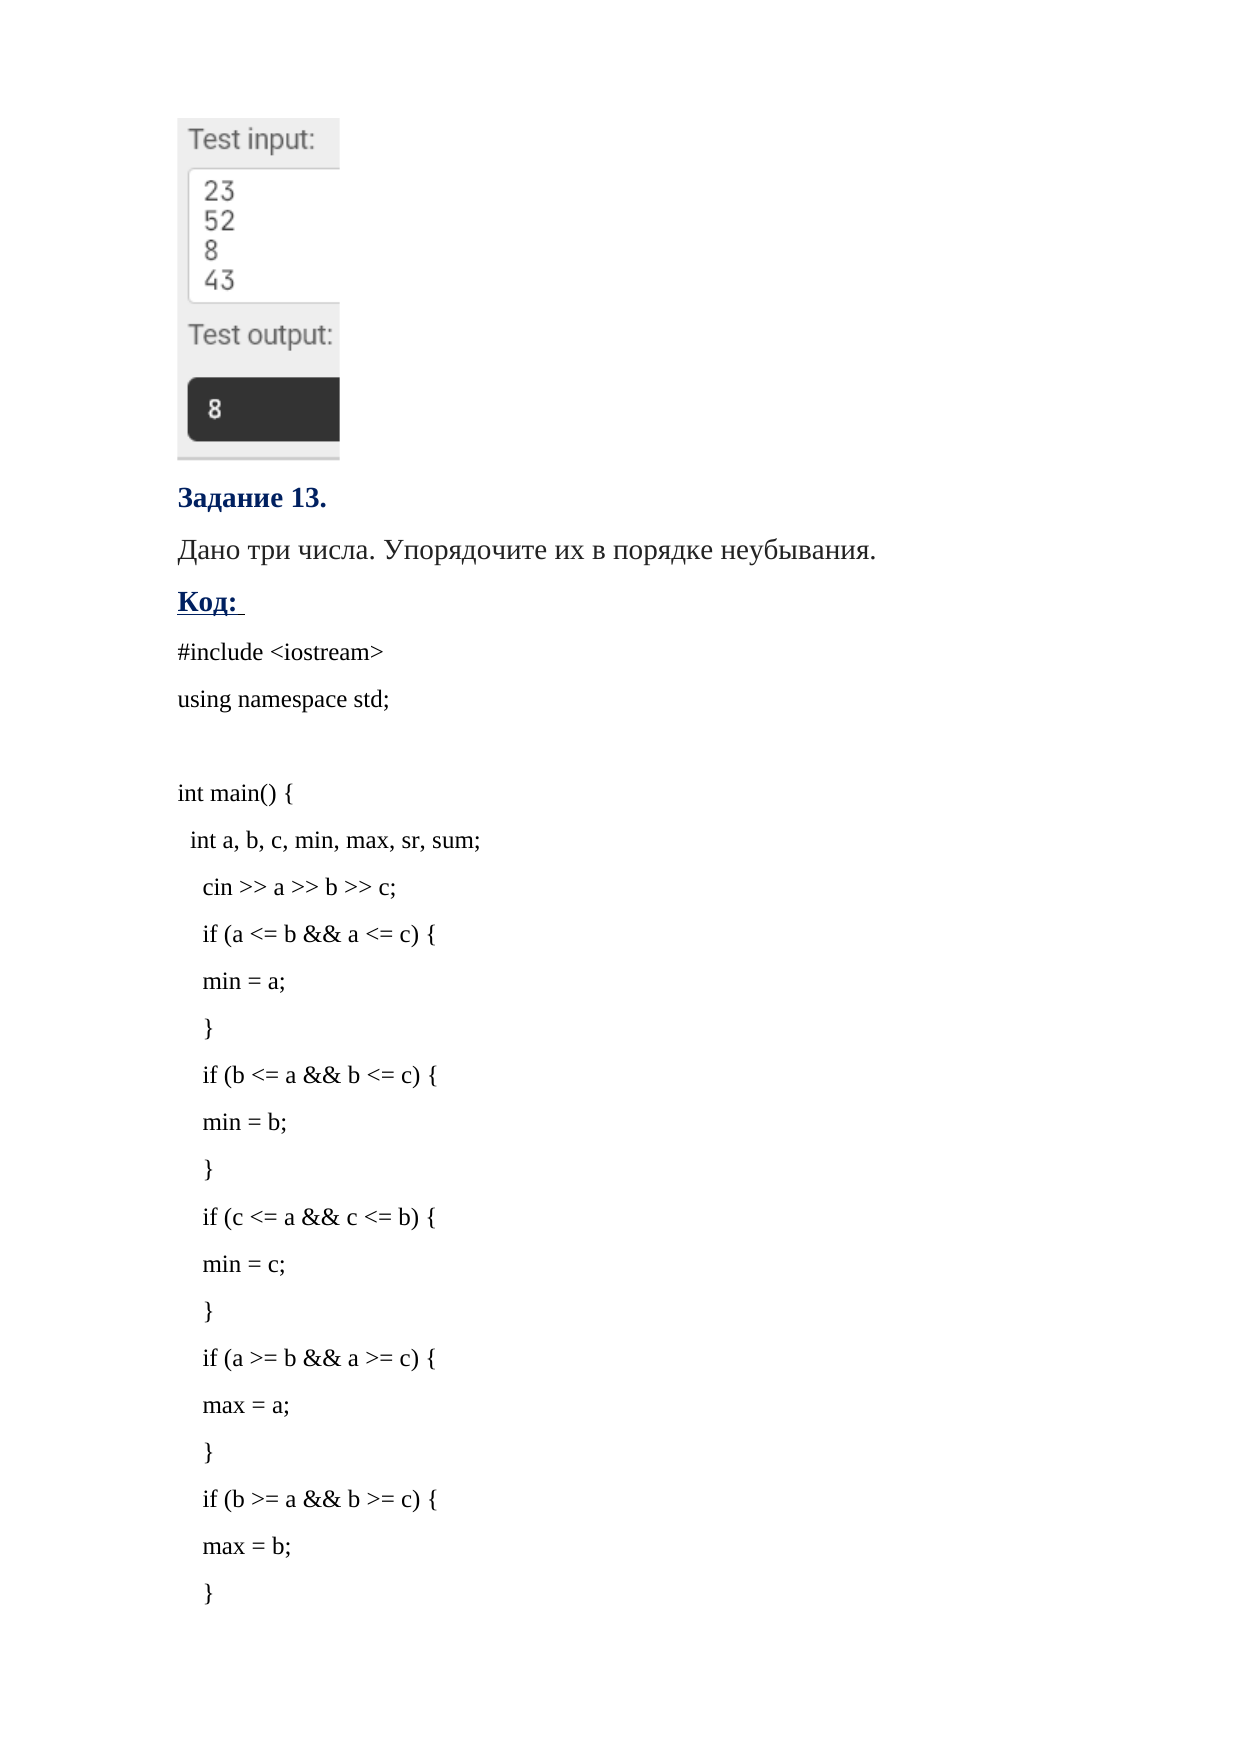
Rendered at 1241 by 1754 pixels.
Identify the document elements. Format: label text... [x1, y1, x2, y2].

text int main() { [177, 778, 1152, 807]
text #include <iostream> [177, 637, 1152, 665]
text } [177, 1578, 1152, 1607]
text if (a <= b && a <= c) { [177, 919, 1152, 948]
text if (c <= a && c <= b) { [177, 1202, 1152, 1230]
text Задание 13. [177, 480, 1152, 514]
text } [177, 1296, 1152, 1324]
text cin >> a >> b >> c; [177, 872, 1152, 901]
text if (b >= a && b >= c) { [177, 1484, 1152, 1513]
text min = a; [177, 966, 1152, 995]
text Код: [177, 584, 1152, 618]
text if (a >= b && a >= c) { [177, 1343, 1152, 1372]
text min = b; [177, 1107, 1152, 1136]
text max = a; [177, 1390, 1152, 1419]
text if (b <= a && b <= c) { [177, 1060, 1152, 1089]
picture [177, 118, 340, 462]
text } [177, 1154, 1152, 1183]
text int a, b, c, min, max, sr, sum; [177, 825, 1152, 854]
text using namespace std; [177, 684, 1152, 712]
text } [177, 1437, 1152, 1466]
text min = c; [177, 1249, 1152, 1277]
text max = b; [177, 1531, 1152, 1560]
text Дано три числа. Упорядочите их в порядке неубывания. [177, 532, 1152, 566]
text } [177, 1013, 1152, 1042]
